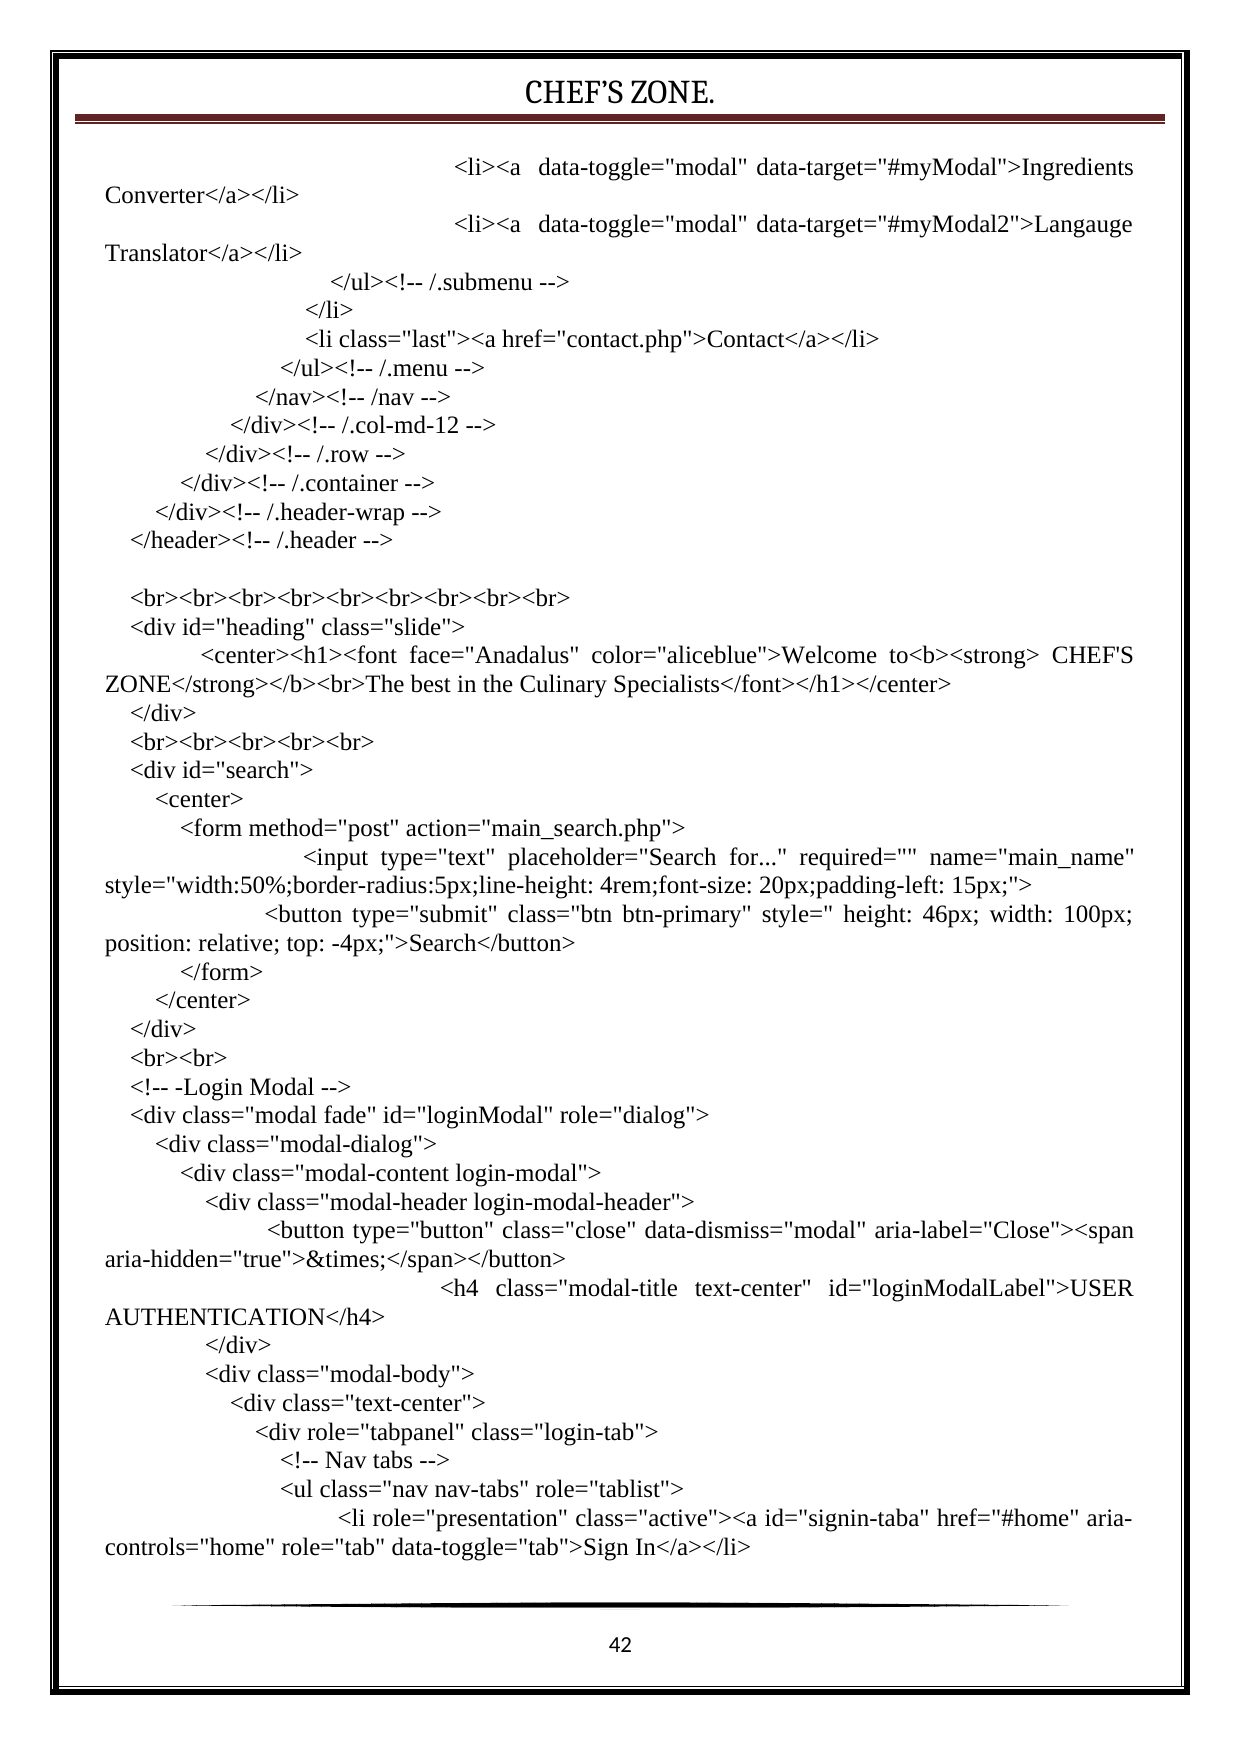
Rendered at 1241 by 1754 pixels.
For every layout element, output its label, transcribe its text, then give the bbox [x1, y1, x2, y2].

text </ul><!-- /.menu --> [104, 353, 1136, 382]
text <div role="tabpanel" class="login-tab"> [104, 1417, 1136, 1445]
text </nav><!-- /nav --> [104, 382, 1136, 410]
text <div class="modal-content login-modal"> [104, 1158, 1136, 1187]
text </div> [104, 698, 1136, 727]
text </div><!-- /.row --> [104, 439, 1136, 468]
text <input type="text" placeholder="Search for..." required="" name="main_name" style="width:50%;border-radius:5px;line-height: 4rem;font-size: 20px;padding-left: 15px;"> [104, 842, 1136, 899]
text </li> [104, 295, 1136, 324]
text </center> [104, 985, 1136, 1014]
text <br><br><br><br><br><br><br><br><br> [104, 583, 1136, 612]
text <div id="search"> [104, 755, 1136, 784]
text <li role="presentation" class="active"><a id="signin-taba" href="#home" aria-controls="home" role="tab" data-toggle="tab">Sign In</a></li> [104, 1503, 1136, 1560]
text <div class="modal-header login-modal-header"> [104, 1187, 1136, 1215]
text <!-- Nav tabs --> [104, 1445, 1136, 1474]
text </div><!-- /.col-md-12 --> [104, 410, 1136, 439]
text <!-- -Login Modal --> [104, 1072, 1136, 1100]
text <div class="modal-body"> [104, 1359, 1136, 1388]
text <li><a data-toggle="modal" data-target="#myModal2">Langauge Translator</a></li> [104, 209, 1136, 267]
text </ul><!-- /.submenu --> [104, 267, 1136, 295]
text <li><a data-toggle="modal" data-target="#myModal">Ingredients Converter</a></li> [104, 152, 1136, 209]
text <button type="button" class="close" data-dismiss="modal" aria-label="Close"><span aria-hidden="true">&times;</span></button> [104, 1215, 1136, 1273]
text </form> [104, 957, 1136, 985]
text <h4 class="modal-title text-center" id="loginModalLabel">USER AUTHENTICATION</h4> [104, 1273, 1136, 1330]
text <div class="modal fade" id="loginModal" role="dialog"> [104, 1100, 1136, 1129]
text </div><!-- /.container --> [104, 468, 1136, 497]
text <center><h1><font face="Anadalus" color="aliceblue">Welcome to<b><strong> CHEF'S ZONE</strong></b><br>The best in the Culinary Specialists</font></h1></center> [104, 640, 1136, 698]
text </div><!-- /.header-wrap --> [104, 497, 1136, 525]
text </div> [104, 1330, 1136, 1359]
text <center> [104, 784, 1136, 813]
text <form method="post" action="main_search.php"> [104, 813, 1136, 842]
text <br><br><br><br><br> [104, 727, 1136, 755]
text <button type="submit" class="btn btn-primary" style=" height: 46px; width: 100px; position: relative; top: -4px;">Search</button> [104, 899, 1136, 957]
text <div class="modal-dialog"> [104, 1129, 1136, 1158]
text <ul class="nav nav-tabs" role="tablist"> [104, 1474, 1136, 1503]
text <div id="heading" class="slide"> [104, 612, 1136, 640]
text </header><!-- /.header --> [104, 525, 1136, 554]
text <br><br> [104, 1043, 1136, 1072]
text </div> [104, 1014, 1136, 1043]
picture [171, 1601, 1069, 1610]
text <li class="last"><a href="contact.php">Contact</a></li> [104, 324, 1136, 353]
text <div class="text-center"> [104, 1388, 1136, 1417]
